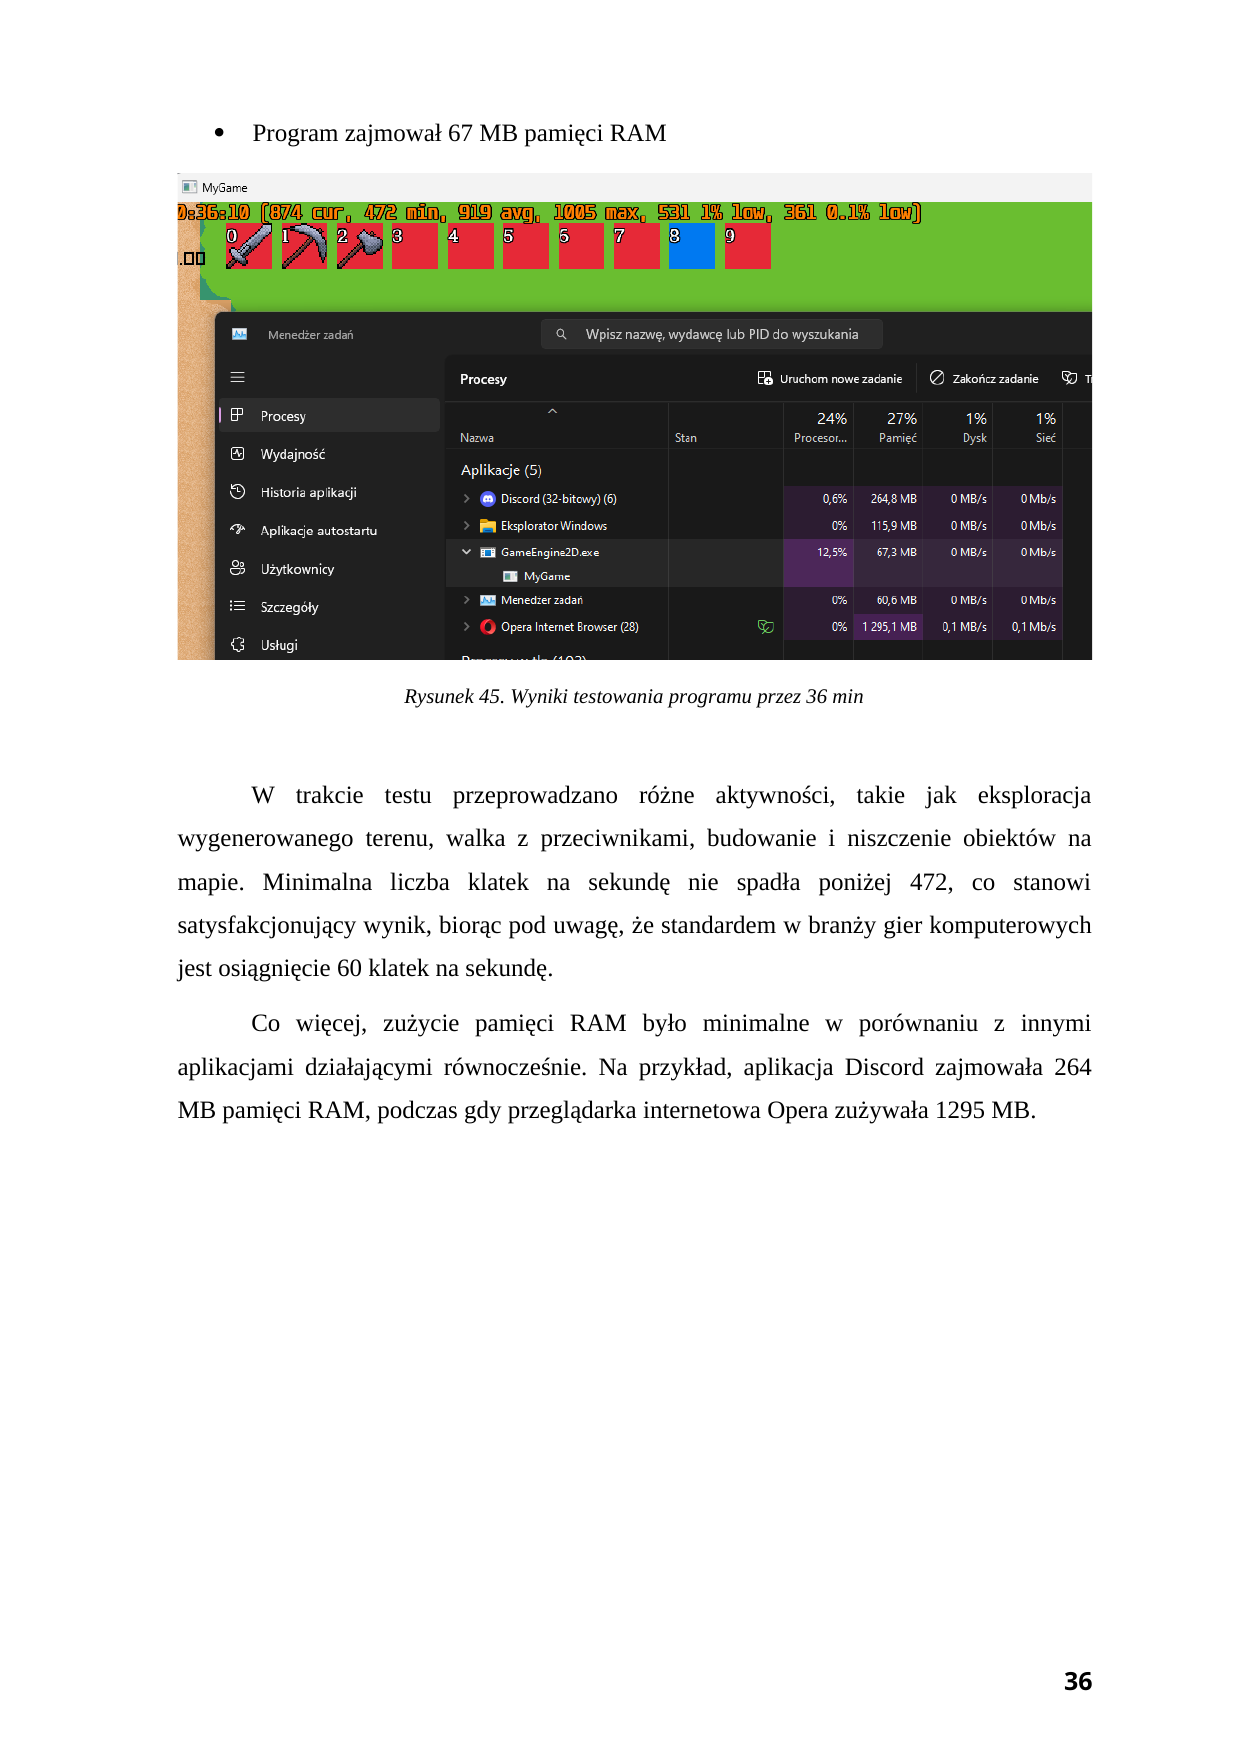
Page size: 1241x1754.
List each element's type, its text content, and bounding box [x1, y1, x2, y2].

picture [177, 173, 1093, 660]
subtitle Program zajmował 67 MB pamięci RAM [215, 118, 1092, 147]
subtitle W trakcie testu przeprowadzano różne aktywności, takie jak eksploracja wygenerowanego terenu, walka z przeciwnikami, budowanie i niszczenie obiektów na mapie. Minimalna liczba klatek na sekundę nie spadła poniżej 472, co stanowi satysfakcjonujący wynik, biorąc pod uwagę, że standardem w branży gier komputerowych jest osiągnięcie 60 klatek na sekundę. [177, 732, 1092, 982]
subtitle Co więcej, zużycie pamięci RAM było minimalne w porównaniu z innymi aplikacjami działającymi równocześnie. Na przykład, aplikacja Discord zajmowała 264 MB pamięci RAM, podczas gdy przeglądarka internetowa Opera zużywała 1295 MB. [177, 1008, 1092, 1123]
